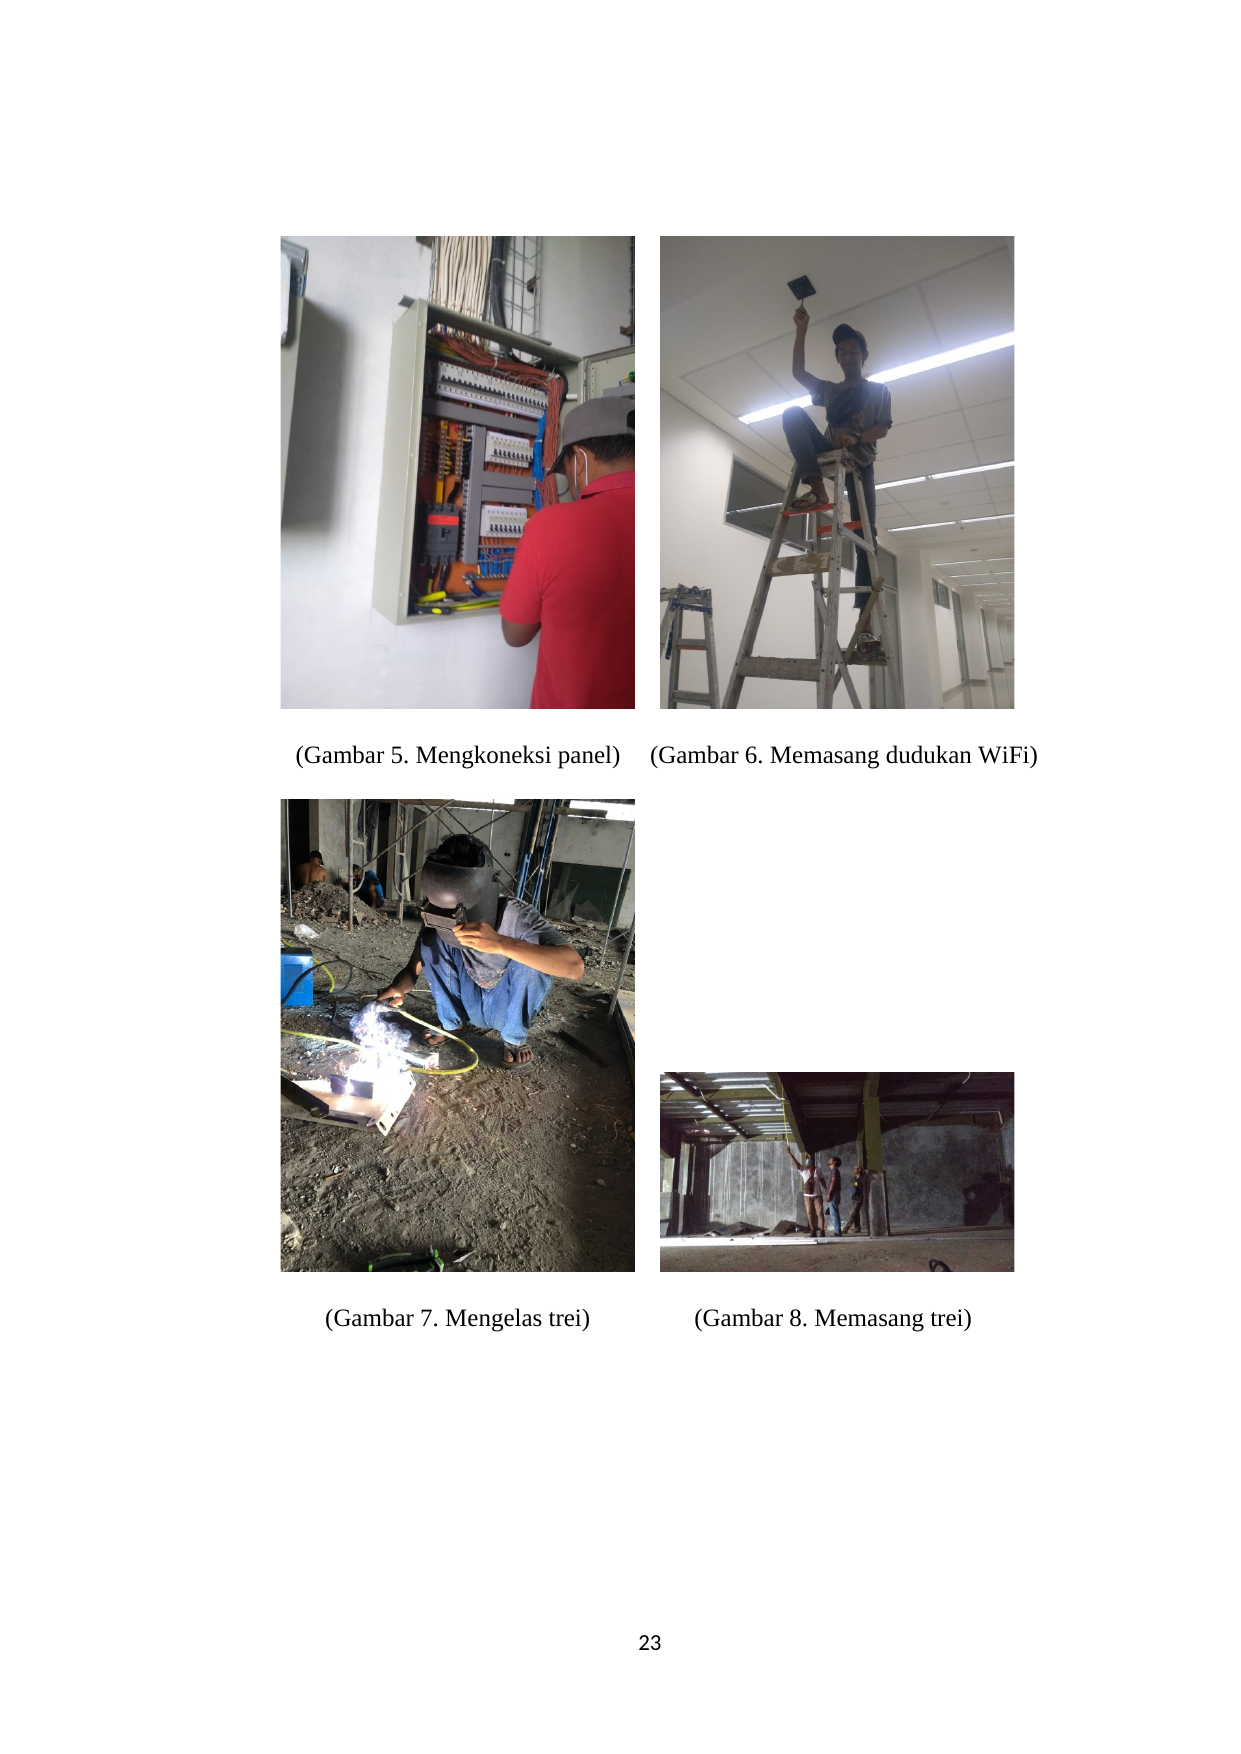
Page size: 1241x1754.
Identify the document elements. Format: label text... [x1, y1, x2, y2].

picture [660, 236, 1015, 709]
picture [280, 236, 635, 709]
picture [280, 799, 635, 1272]
text (Gambar 5. Mengkoneksi panel) (Gambar 6. Memasang dudukan WiFi) [295, 740, 1063, 768]
text (Gambar 7. Mengelas trei) (Gambar 8. Memasang trei) [325, 1303, 1063, 1332]
picture [660, 1072, 1015, 1272]
